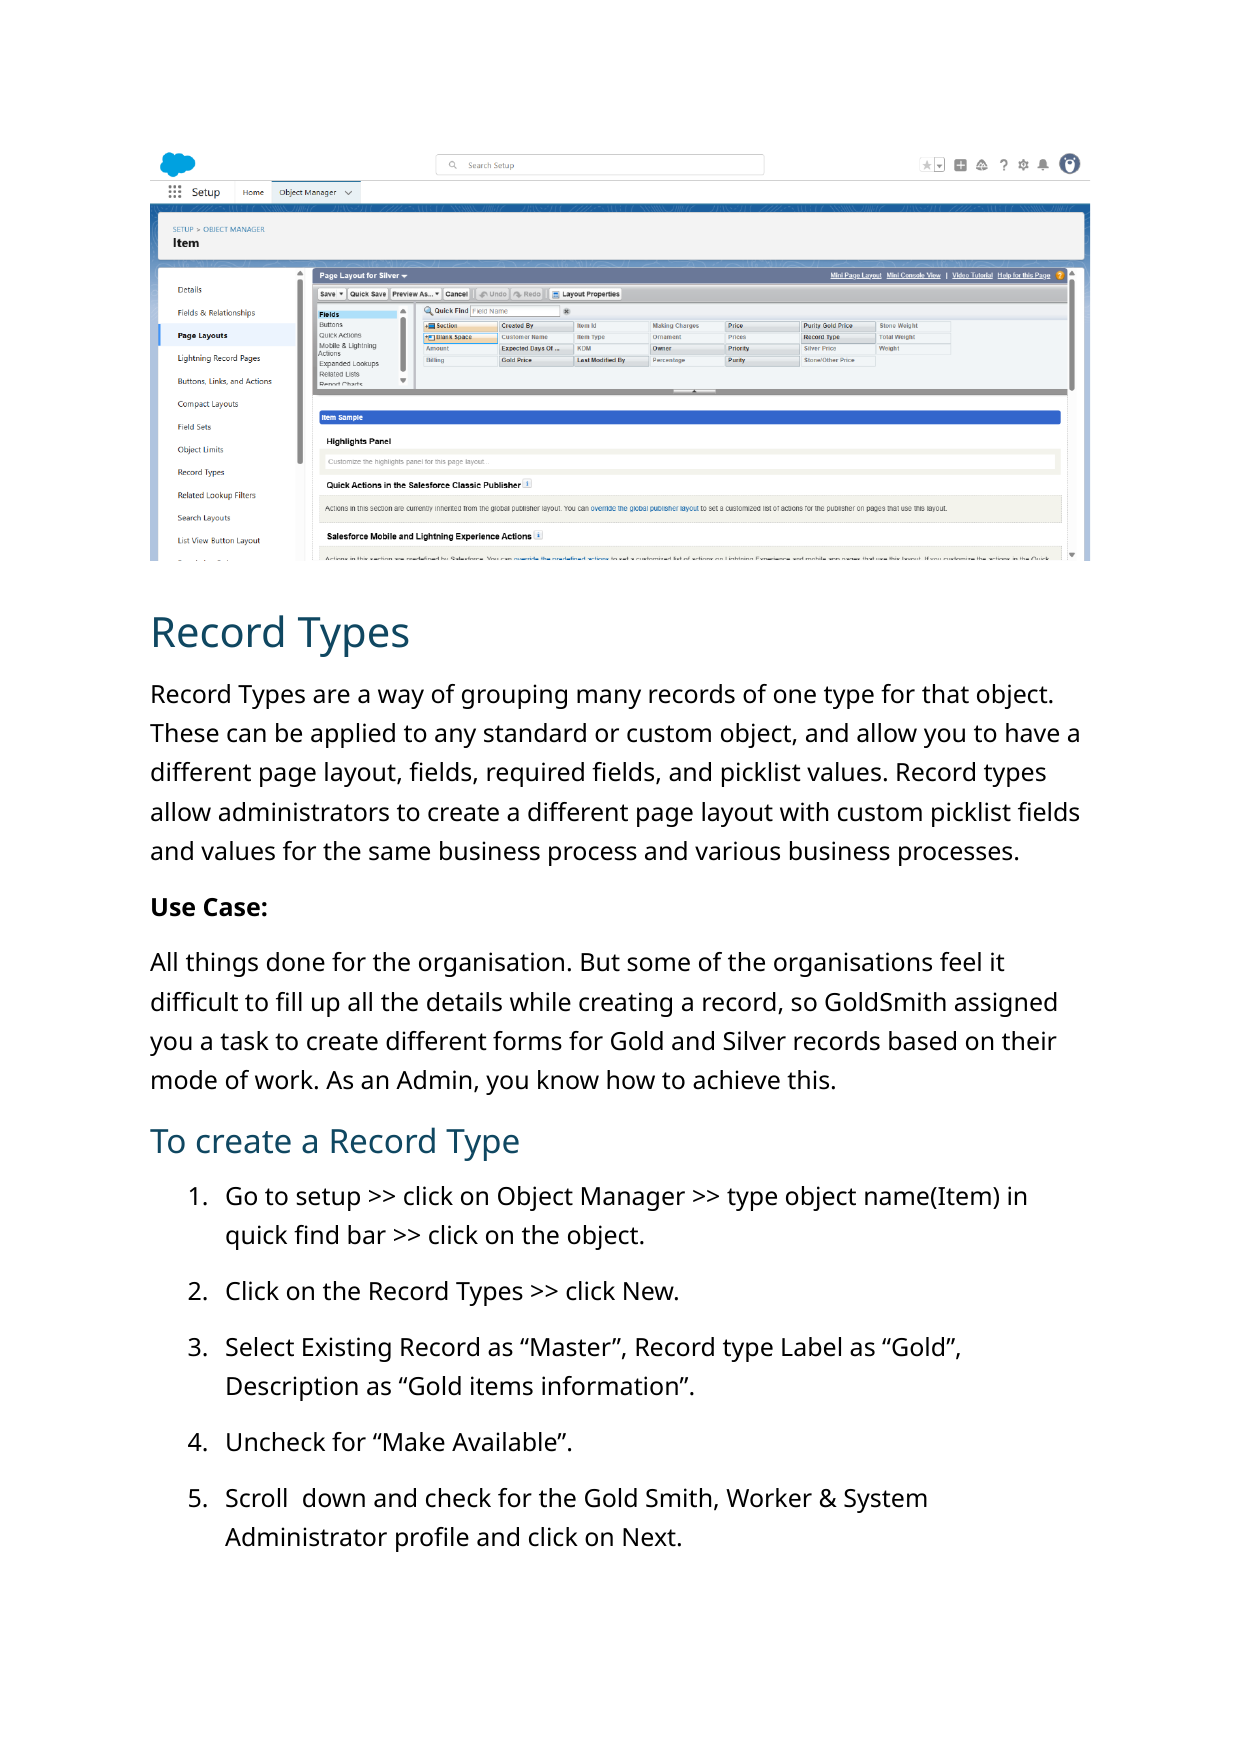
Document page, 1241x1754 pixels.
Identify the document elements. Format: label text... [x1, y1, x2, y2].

list Click on the Record Types >> click New. [187, 1274, 1090, 1308]
list Go to setup >> click on Object Manager >> type object name(Item) in quick find bar >> click on the object. [187, 1179, 1090, 1252]
list Scroll down and check for the Gold Smith, Worker & System Administrator profile and click on Next. [187, 1481, 1090, 1554]
picture [150, 150, 1091, 561]
subtitle To create a Record Type [150, 1118, 1090, 1164]
text Use Case: [150, 889, 1090, 923]
list Uncheck for “Make Available”. [187, 1425, 1090, 1459]
subtitle Record Types [150, 603, 1090, 660]
text All things done for the organisation. But some of the organisations feel it difficult to fill up all the details while creating a record, so GoldSmith assigned you a task to create different forms for Gold and Silver records based on their mode of work. As an Admin, you know how to achieve this. [150, 945, 1090, 1097]
text Record Types are a way of grouping many records of one type for that object. These can be applied to any standard or custom object, and allow you to have a different page layout, fields, required fields, and picklist values. Record types allow administrators to create a different page layout with custom picklist fields and values for the same business process and various business processes. [150, 677, 1090, 867]
list Select Existing Record as “Master”, Record type Label as “Gold”, Description as “Gold items information”. [187, 1330, 1090, 1403]
